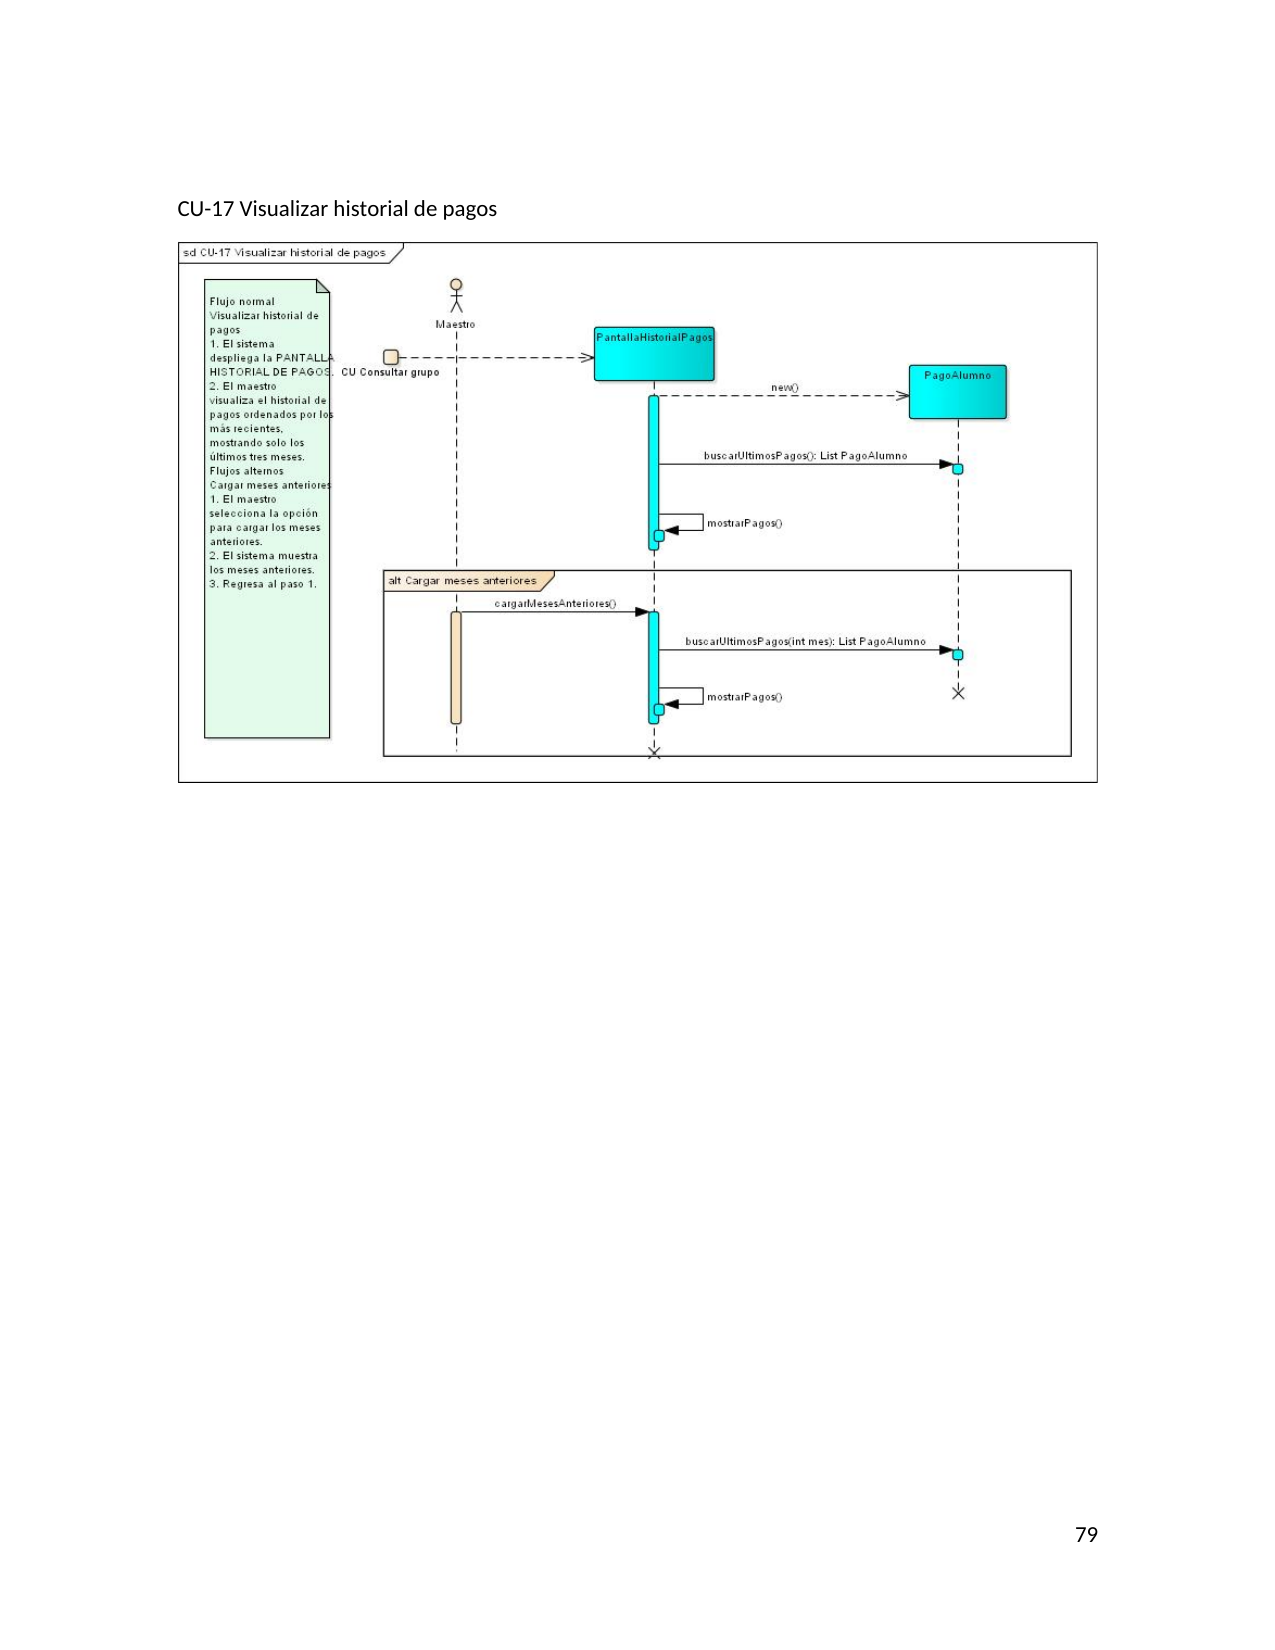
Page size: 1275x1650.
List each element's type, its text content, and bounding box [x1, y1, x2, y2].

picture [177, 241, 1098, 783]
text CU-17 Visualizar historial de pagos [177, 194, 1098, 222]
